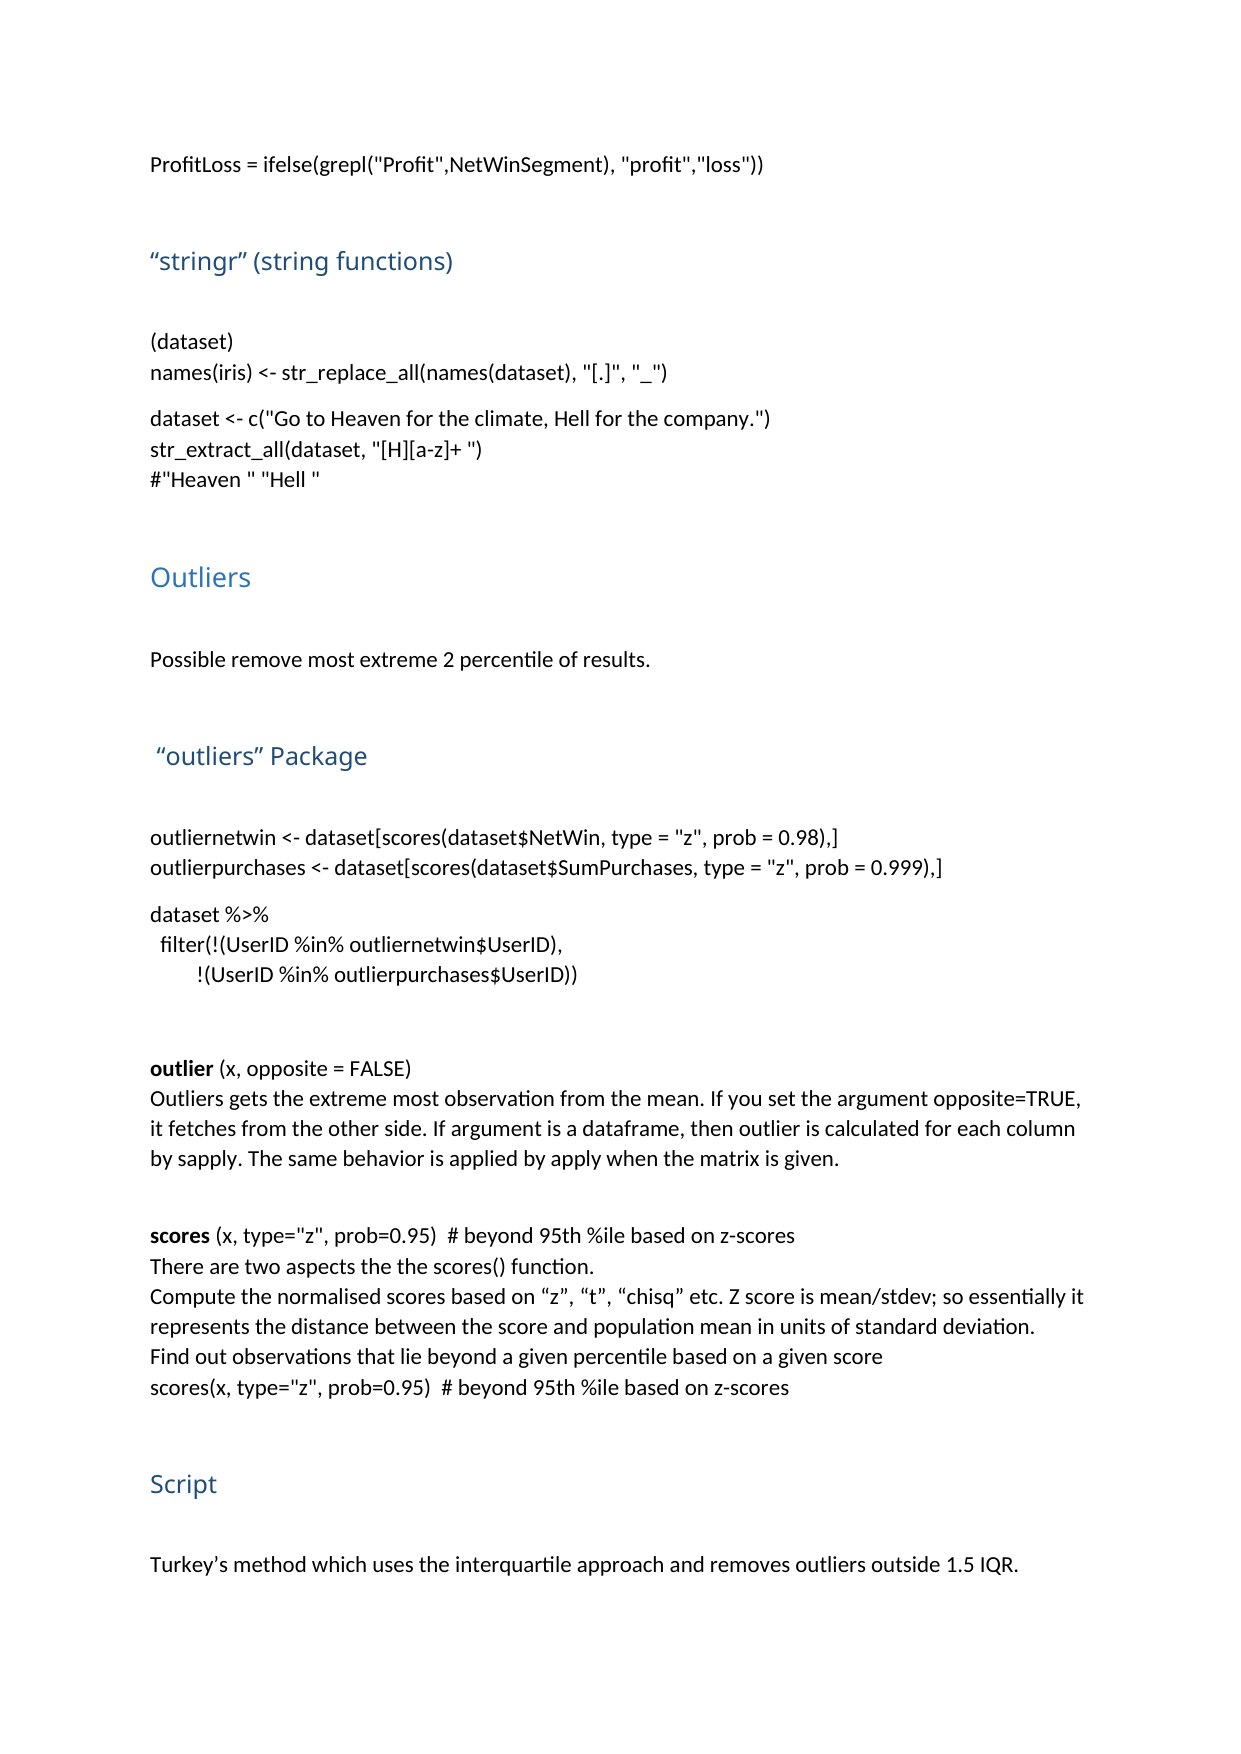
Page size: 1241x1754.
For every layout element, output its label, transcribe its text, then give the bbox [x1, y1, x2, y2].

text scores (x, type="z", prob=0.95) # beyond 95th %ile based on z-scores There are two aspects the the scores() function. Compute the normalised scores based on “z”, “t”, “chisq” etc. Z score is mean/stdev; so essentially it represents the distance between the score and population mean in units of standard deviation. Find out observations that lie beyond a given percentile based on a given score scores(x, type="z", prob=0.95) # beyond 95th %ile based on z-scores [150, 1191, 1090, 1401]
text outliernetwin <- dataset[scores(dataset$NetWin, type = "z", prob = 0.98),] outlierpurchases <- dataset[scores(dataset$SumPurchases, type = "z", prob = 0.999),] [150, 823, 1090, 881]
text dataset %>% filter(!(UserID %in% outliernetwin$UserID), !(UserID %in% outlierpurchases$UserID)) [150, 900, 1090, 988]
text dataset <- c("Go to Heaven for the climate, Hell for the company.") str_extract_all(dataset, "[H][a-z]+ ") #"Heaven " "Hell " [150, 404, 1090, 493]
subtitle “stringr” (string functions) [150, 244, 1090, 278]
subtitle Outliers [150, 559, 1090, 596]
text Possible remove most extreme 2 percentile of results. [150, 645, 1090, 673]
text Turkey’s method which uses the interquartile approach and removes outliers outside 1.5 IQR. [150, 1550, 1090, 1578]
text ProfitLoss = ifelse(grepl("Profit",NetWinSegment), "profit","loss")) [150, 150, 1090, 178]
subtitle “outliers” Package [150, 739, 1090, 773]
text (dataset) names(iris) <- str_replace_all(names(dataset), "[.]", "_") [150, 327, 1090, 386]
subtitle Script [150, 1466, 1090, 1501]
text outlier (x, opposite = FALSE) Outliers gets the extreme most observation from the mean. If you set the argument opposite=TRUE, it fetches from the other side. If argument is a dataframe, then outlier is calculated for each column by sapply. The same behavior is applied by apply when the matrix is given. [150, 1054, 1090, 1173]
